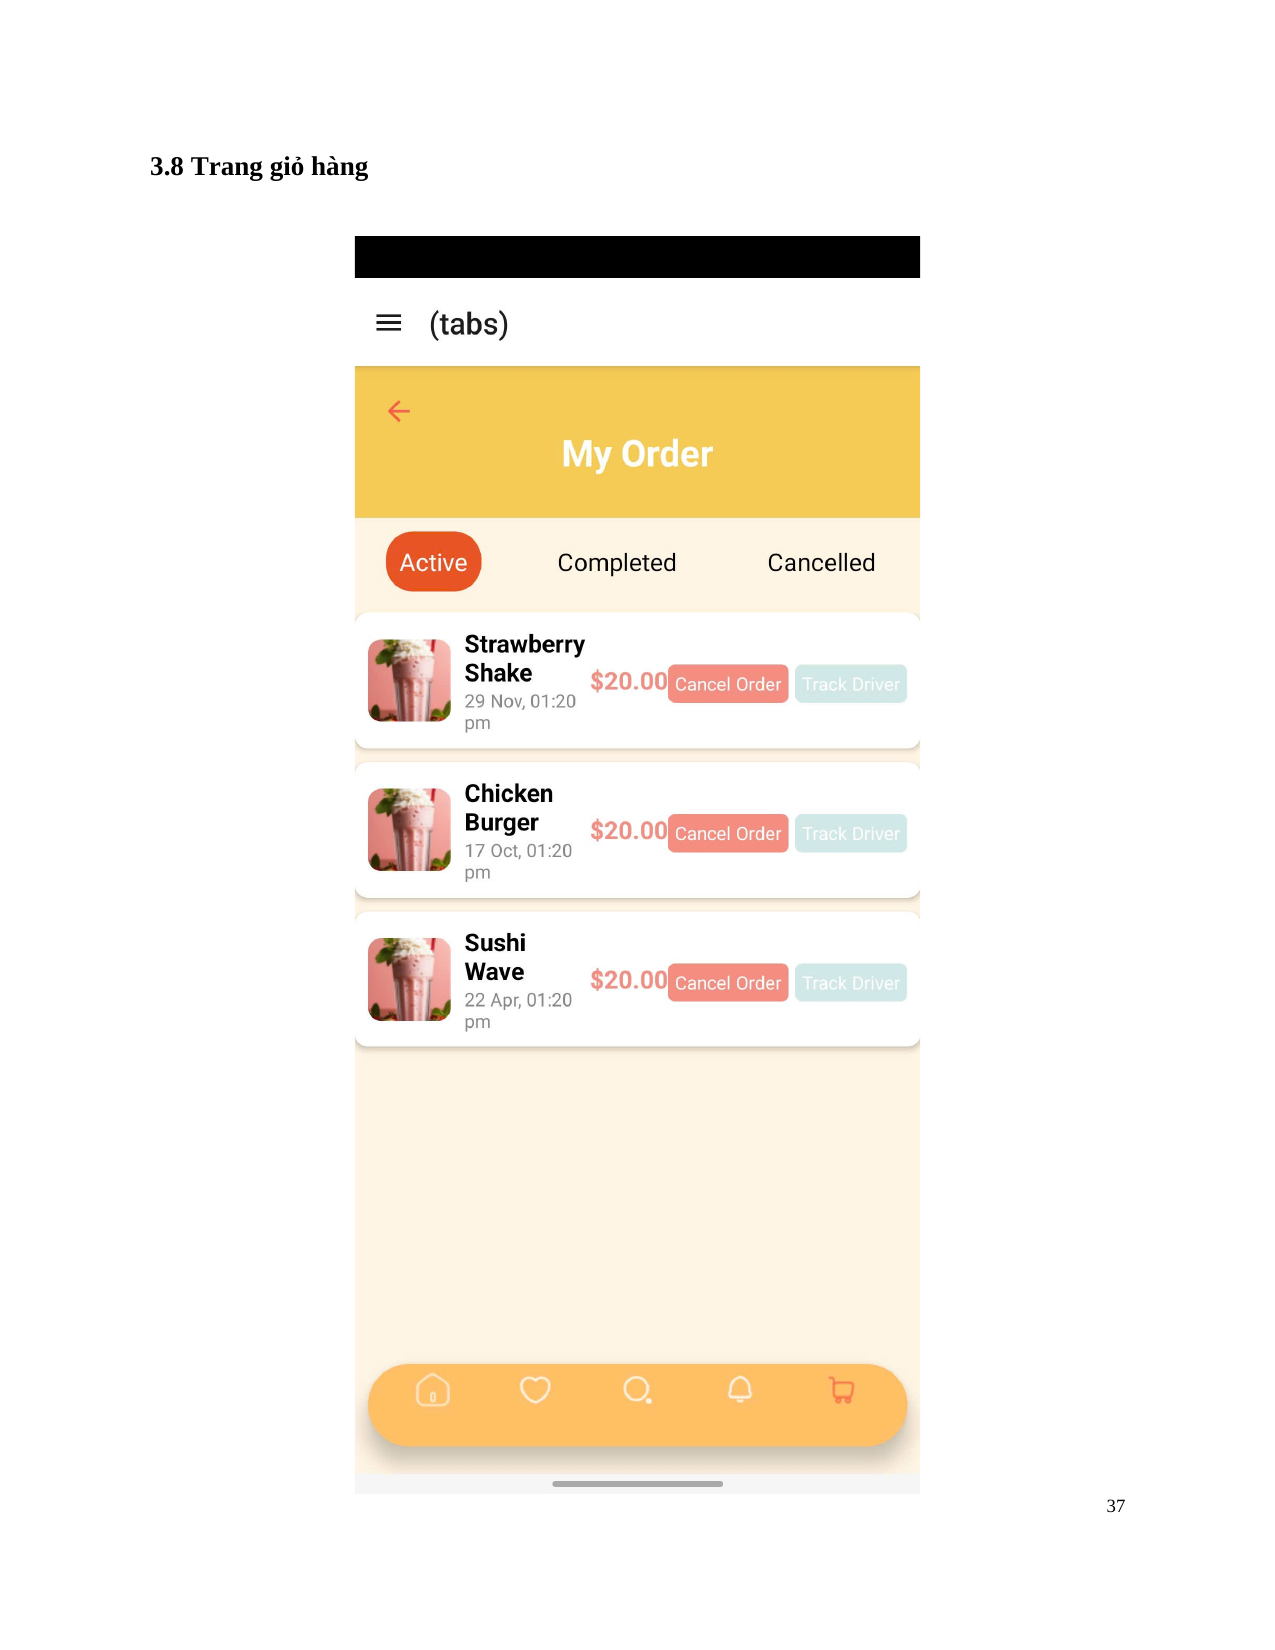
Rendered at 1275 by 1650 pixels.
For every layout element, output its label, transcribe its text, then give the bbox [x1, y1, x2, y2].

subtitle 3.8 Trang giỏ hàng [150, 150, 1125, 181]
picture [354, 236, 921, 1494]
